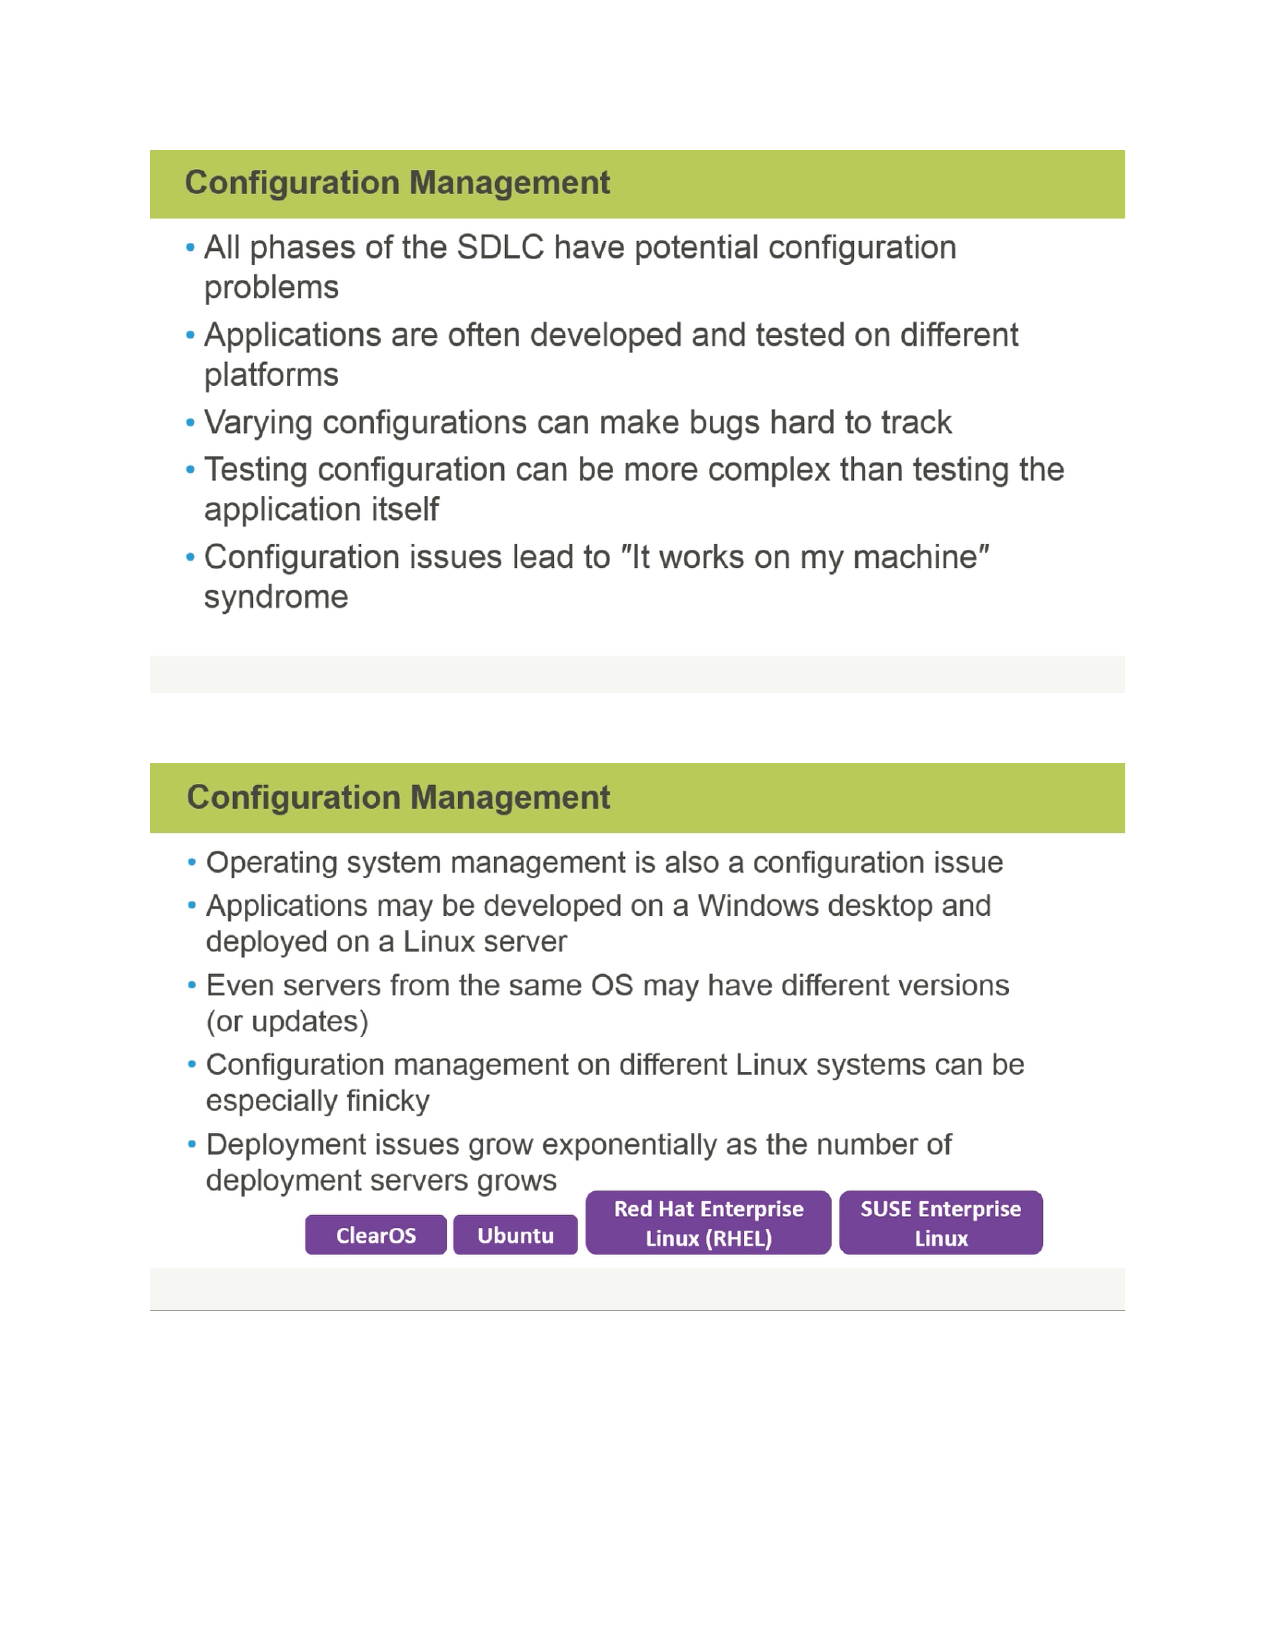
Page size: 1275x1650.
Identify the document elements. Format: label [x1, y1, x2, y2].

picture [150, 150, 1125, 693]
picture [150, 763, 1125, 1311]
